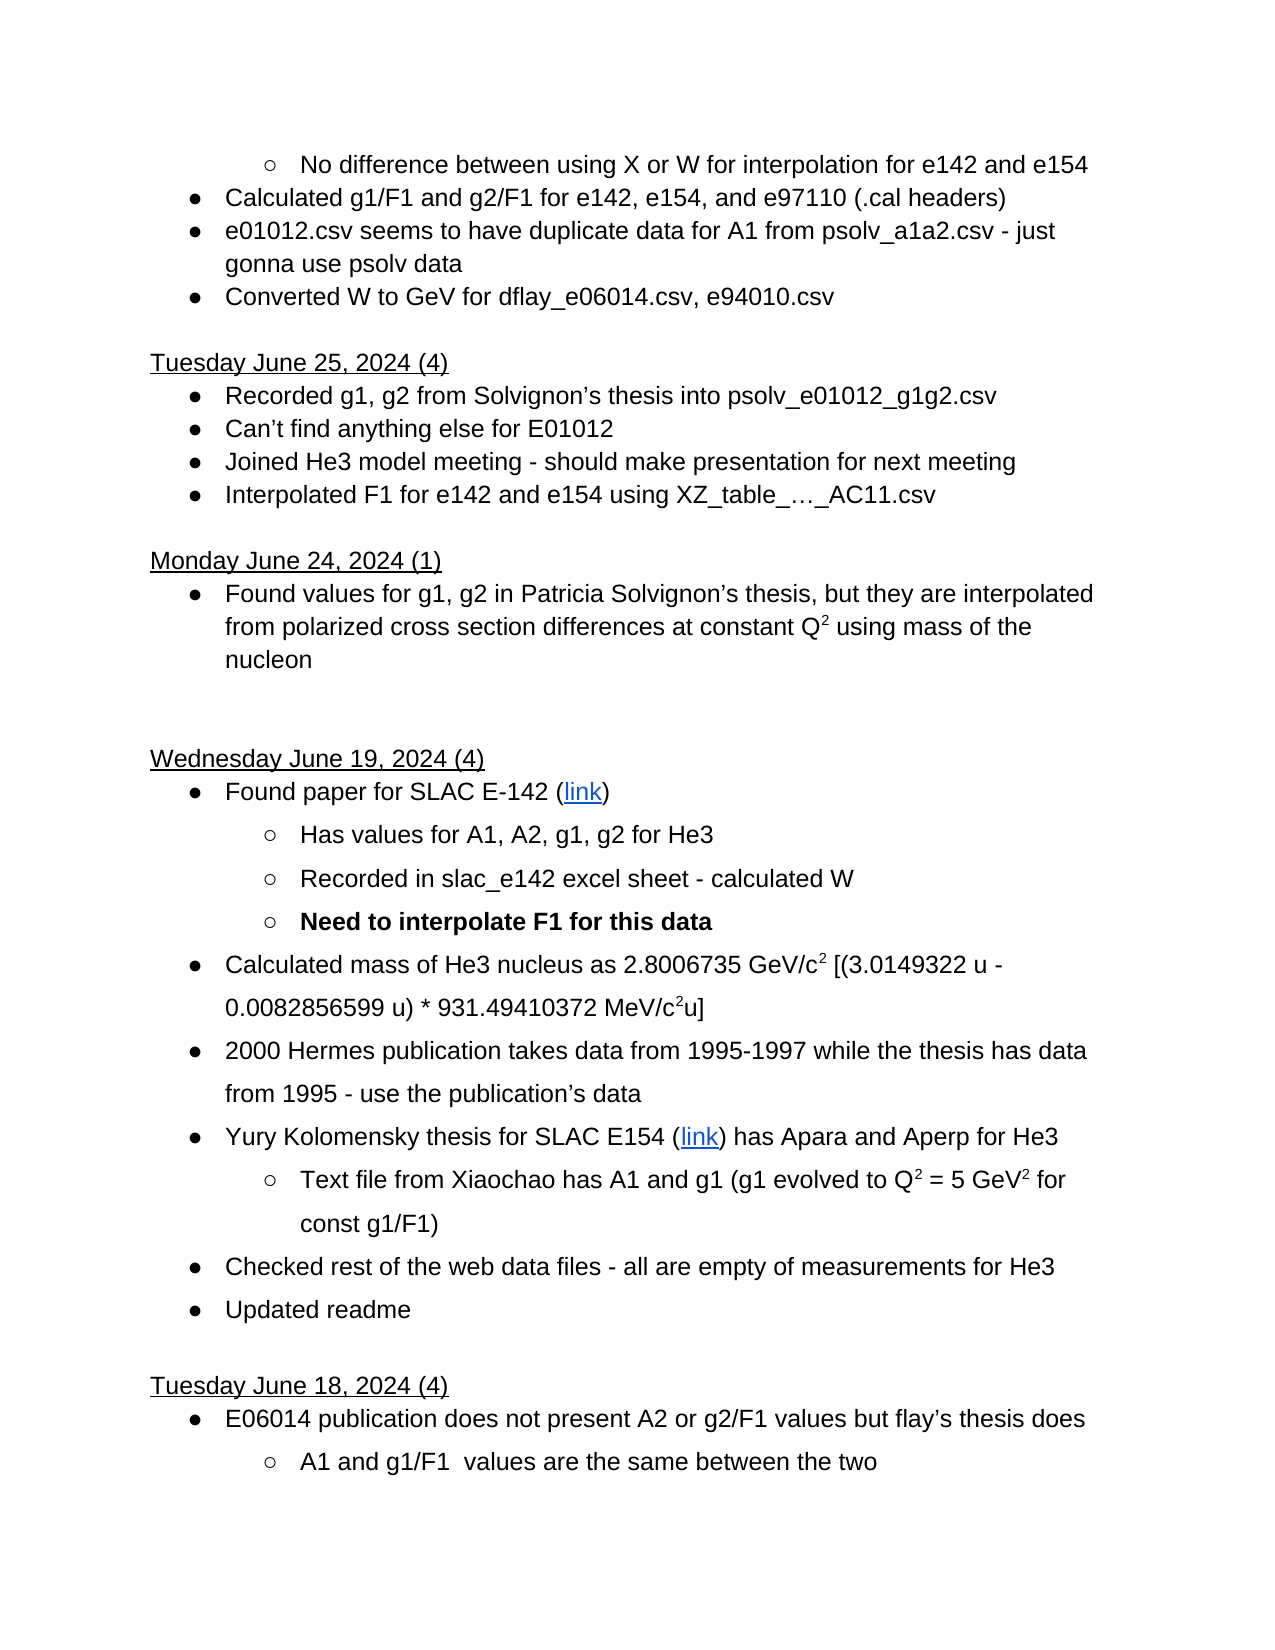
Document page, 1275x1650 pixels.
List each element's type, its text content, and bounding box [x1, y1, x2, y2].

list Checked rest of the web data files - all are empty of measurements for He3 [187, 1252, 1125, 1281]
list Interpolated F1 for e142 and e154 using XZ_table_…_AC11.csv [187, 480, 1125, 509]
list Found values for g1, g2 in Patricia Solvignon’s thesis, but they are interpolated from polarized cross section differences at constant Q2 using mass of the nucleon [187, 579, 1125, 674]
list Can’t find anything else for E01012 [187, 414, 1125, 443]
list Calculated mass of He3 nucleus as 2.8006735 GeV/c2 [(3.0149322 u - 0.0082856599 u) * 931.49410372 MeV/c2u] [187, 950, 1125, 1022]
list Text file from Xiaochao has A1 and g1 (g1 evolved to Q2 = 5 GeV2 for const g1/F1) [262, 1166, 1125, 1237]
list A1 and g1/F1 values are the same between the two [262, 1447, 1125, 1476]
list e01012.csv seems to have duplicate data for A1 from psolv_a1a2.csv - just gonna use psolv data [187, 216, 1125, 278]
list Updated readme [187, 1295, 1125, 1324]
text Tuesday June 18, 2024 (4) [150, 1371, 1125, 1400]
list Calculated g1/F1 and g2/F1 for e142, e154, and e97110 (.cal headers) [187, 183, 1125, 212]
list Has values for A1, A2, g1, g2 for He3 [262, 821, 1125, 849]
text Wednesday June 19, 2024 (4) [150, 744, 1125, 773]
list Joined He3 model meeting - should make presentation for next meeting [187, 447, 1125, 476]
list E06014 publication does not present A2 or g2/F1 values but flay’s thesis does [187, 1404, 1125, 1433]
list No difference between using X or W for interpolation for e142 and e154 [262, 150, 1125, 179]
list Converted W to GeV for dflay_e06014.csv, e94010.csv [187, 282, 1125, 311]
text Monday June 24, 2024 (1) [150, 546, 1125, 575]
list Recorded in slac_e142 excel sheet - calculated W [262, 864, 1125, 892]
list Found paper for SLAC E-142 (link) [187, 777, 1125, 806]
text Tuesday June 25, 2024 (4) [150, 348, 1125, 377]
list Yury Kolomensky thesis for SLAC E154 (link) has Apara and Aperp for He3 [187, 1122, 1125, 1151]
list 2000 Hermes publication takes data from 1995-1997 while the thesis has data from 1995 - use the publication’s data [187, 1036, 1125, 1108]
list Recorded g1, g2 from Solvignon’s thesis into psolv_e01012_g1g2.csv [187, 381, 1125, 410]
list Need to interpolate F1 for this data [262, 907, 1125, 936]
